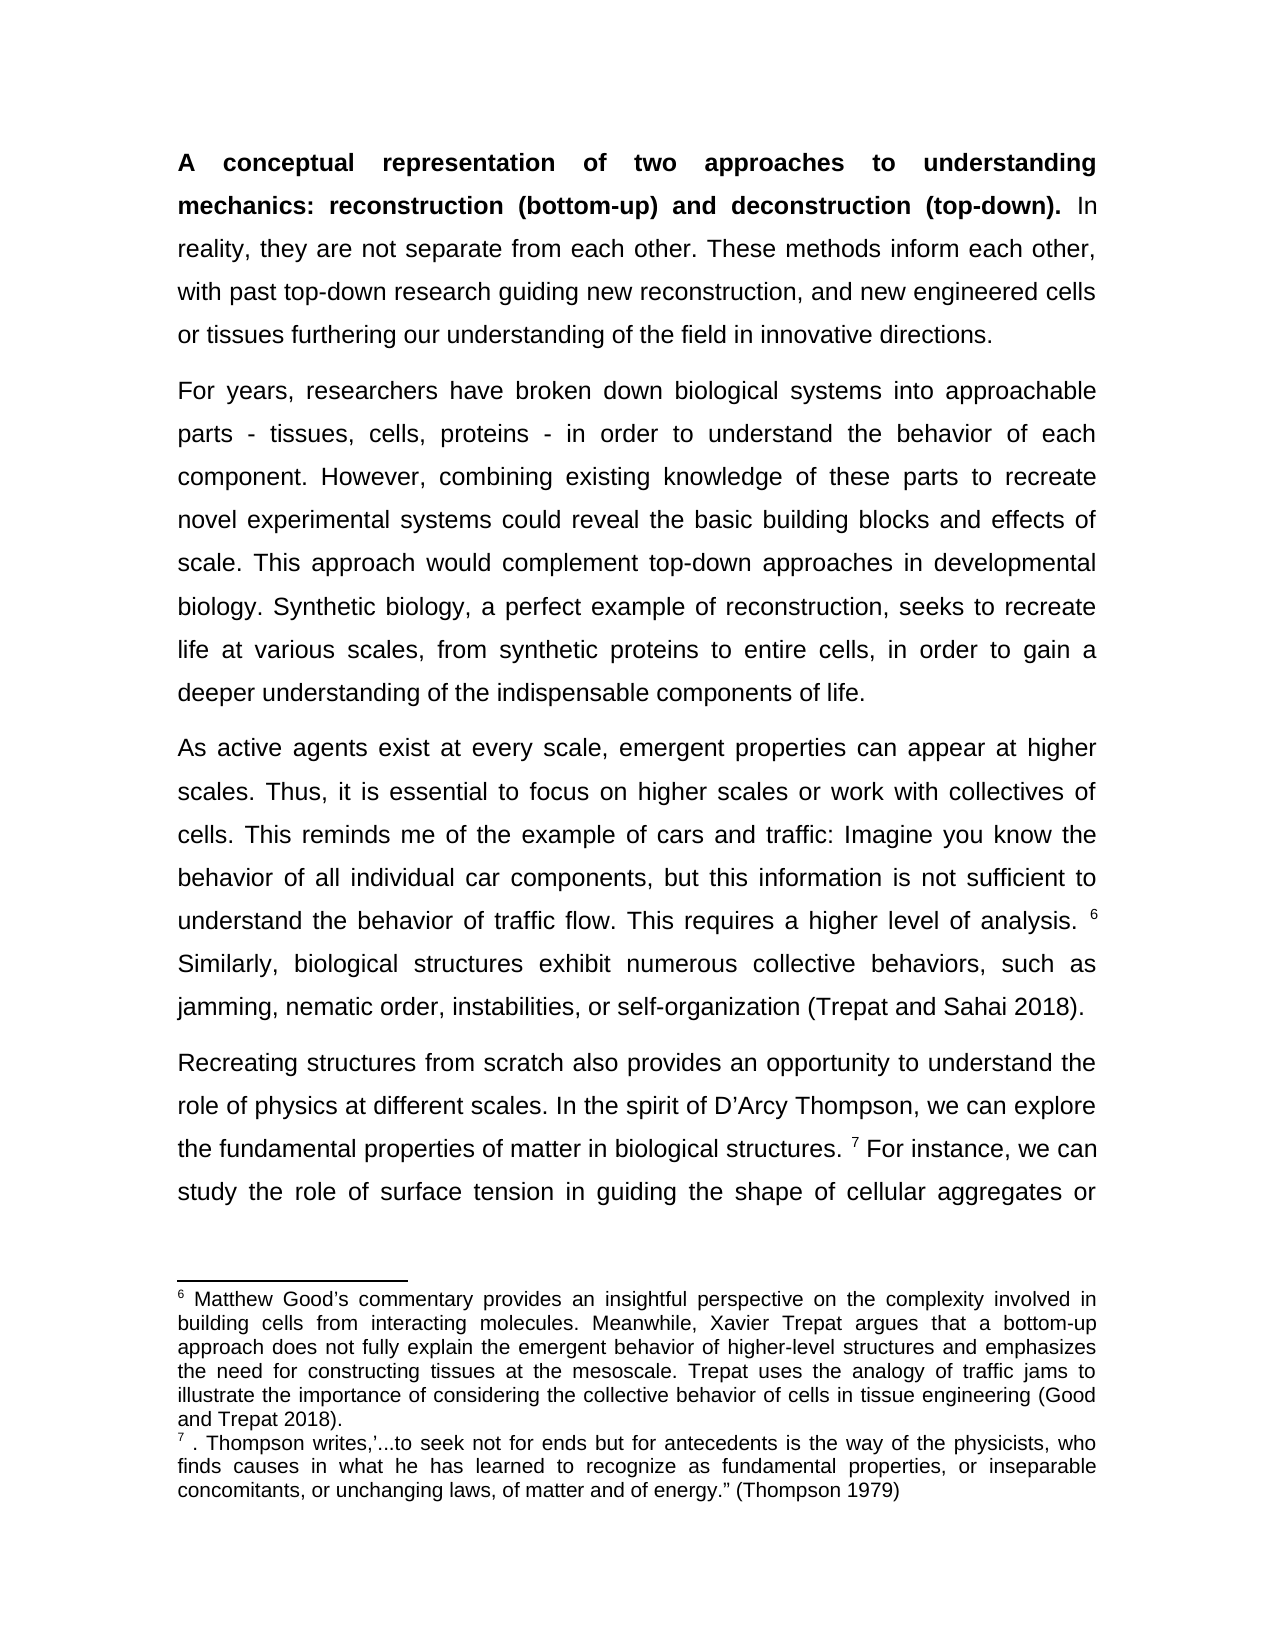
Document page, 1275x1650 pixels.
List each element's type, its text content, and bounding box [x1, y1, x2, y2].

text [177, 1048, 1098, 1206]
text A conceptual representation of two approaches to understanding mechanics: reconstruction (bottom-up) and deconstruction (top-down). In reality, they are not separate from each other. These methods inform each other, with past top-down research guiding new reconstruction, and new engineered cells or tissues furthering our understanding of the field in innovative directions. [177, 148, 1098, 349]
text As active agents exist at every scale, emergent properties can appear at higher scales. Thus, it is essential to focus on higher scales or work with collectives of cells. This reminds me of the example of cars and traffic: Imagine you know the behavior of all individual car components, but this information is not sufficient to understand the behavior of traffic flow. This requires a higher level of analysis. Similarly, biological structures exhibit numerous collective behaviors, such as jamming, nematic order, instabilities, or self-organization (Trepat and Sahai 2018). [177, 733, 1098, 1021]
text For years, researchers have broken down biological systems into approachable parts - tissues, cells, proteins - in order to understand the behavior of each component. However, combining existing knowledge of these parts to recreate novel experimental systems could reveal the basic building blocks and effects of scale. This approach would complement top-down approaches in developmental biology. Synthetic biology, a perfect example of reconstruction, seeks to recreate life at various scales, from synthetic proteins to entire cells, in order to gain a deeper understanding of the indispensable components of life. [177, 376, 1098, 706]
